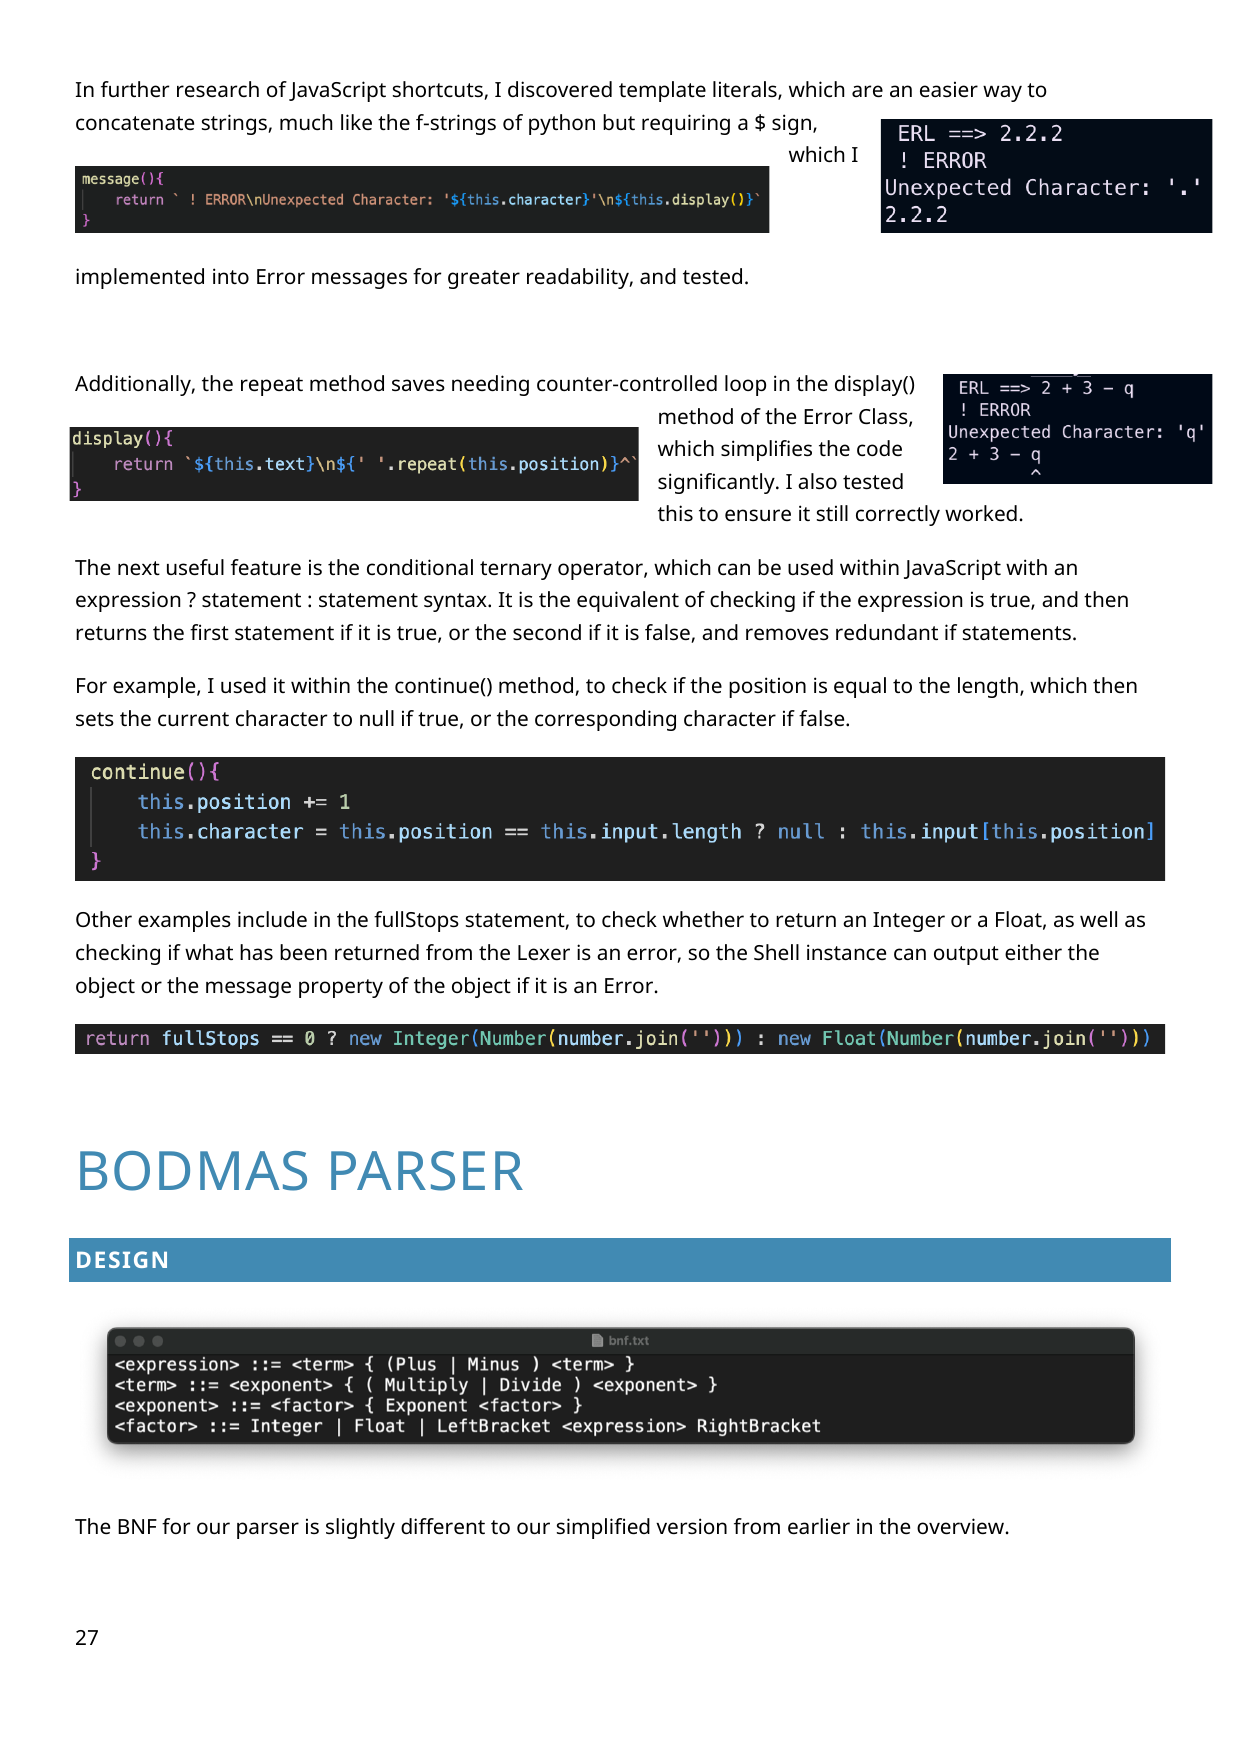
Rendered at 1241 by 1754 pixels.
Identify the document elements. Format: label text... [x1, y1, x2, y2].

title Bodmas parser [75, 892, 1165, 965]
text This is slightly more complex, but before we go into the details alongside the UML class diagram, we need to go into more depth about how the parsing algorithm functions on a code level. [75, 1325, 1165, 1386]
picture [943, 133, 1213, 243]
subtitle Design [75, 1004, 1165, 1035]
picture [75, 517, 1166, 640]
picture [69, 186, 639, 260]
picture [75, 1063, 1166, 1242]
text The next useful feature is the conditional ternary operator, which can be used within JavaScript with an expression ? statement : statement syntax. It is the equivalent of checking if the expression is true, and then returns the first statement if it is true, or the second if it is false, and removes redundant if statements. [75, 312, 1165, 406]
text The BNF for our parser is slightly different to our simplified version from earlier in the overview. [75, 1242, 1165, 1300]
subtitle The complexities of parsing [75, 1417, 1165, 1448]
text Other examples include in the fullStops statement, to check whether to return an Integer or a Float, as well as checking if what has been returned from the Lexer is an error, so the Shell instance can output either the object or the message property of the object if it is an Error. [75, 665, 1165, 758]
text For example, I used it within the continue() method, to check if the position is equal to the length, which then sets the current character to null if true, or the corresponding character if false. [75, 431, 1165, 492]
text In our previous example, we thought of parsing being constructed from the bottom up: from <term> to <factor> to <expr>. This process occurs the other way around, using recursion, from the top down, with <expr>s constructing the <factor>s, which make the <term>s. [75, 1480, 1165, 1574]
picture [75, 783, 1166, 813]
